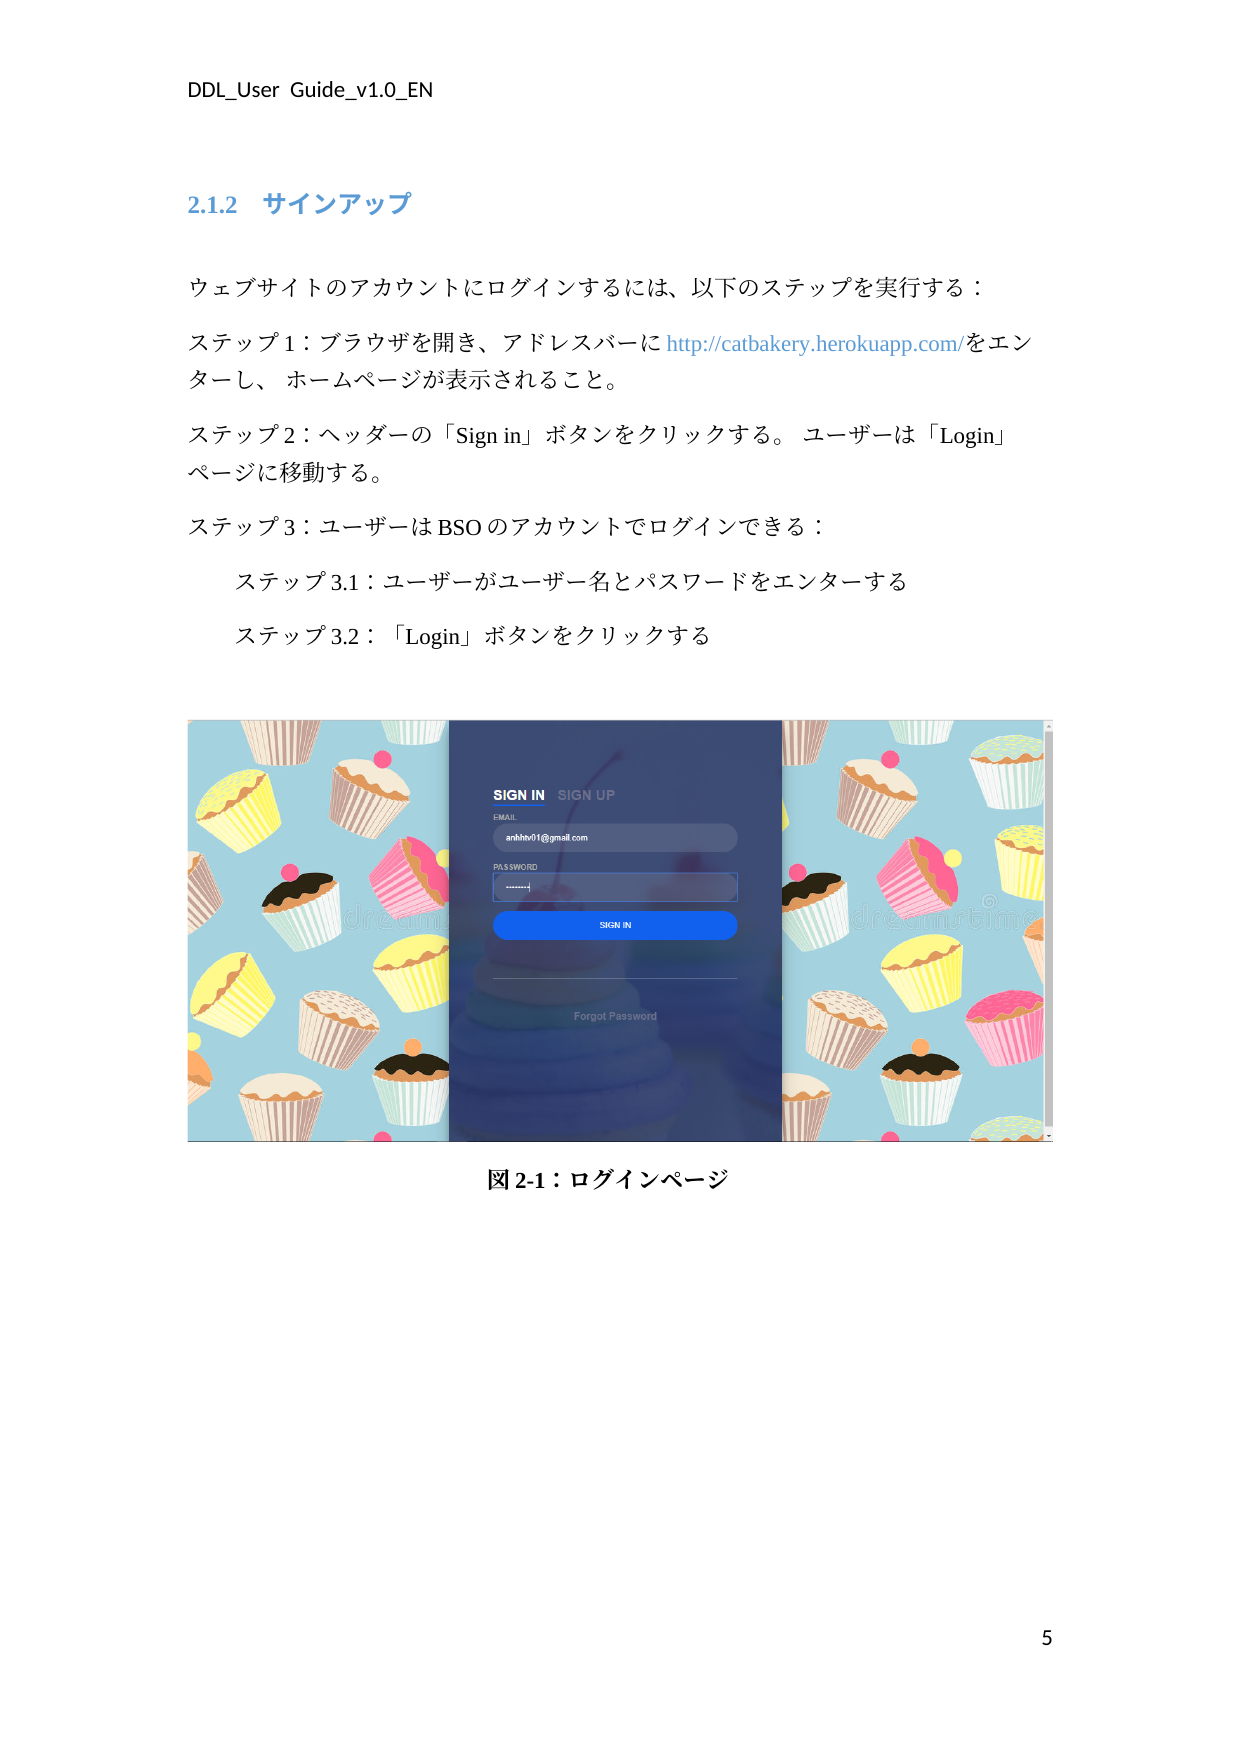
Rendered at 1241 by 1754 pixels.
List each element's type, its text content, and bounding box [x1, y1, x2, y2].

picture [187, 719, 1053, 1142]
subtitle サインアップ [187, 184, 1053, 220]
text ステップ2：ヘッダーの「Sign in」ボタンをクリックする。 ユーザーは「Login」ページに移動する。 [187, 417, 1053, 488]
list 図2-1：ログインページ [412, 1162, 1053, 1195]
text ステップ3.1：ユーザーがユーザー名とパスワードをエンターする [187, 564, 1053, 597]
text ステップ3：ユーザーはBSOのアカウントでログインできる： [187, 509, 1053, 542]
text ステップ3.2：「Login」ボタンをクリックする [187, 618, 1053, 651]
text ステップ1：ブラウザを開き、アドレスバーにhttp://catbakery.herokuapp.com/をエンターし、 ホームページが表示されること。 [187, 324, 1053, 395]
text ウェブサイトのアカウントにログインするには、以下のステップを実行する： [187, 270, 1053, 303]
